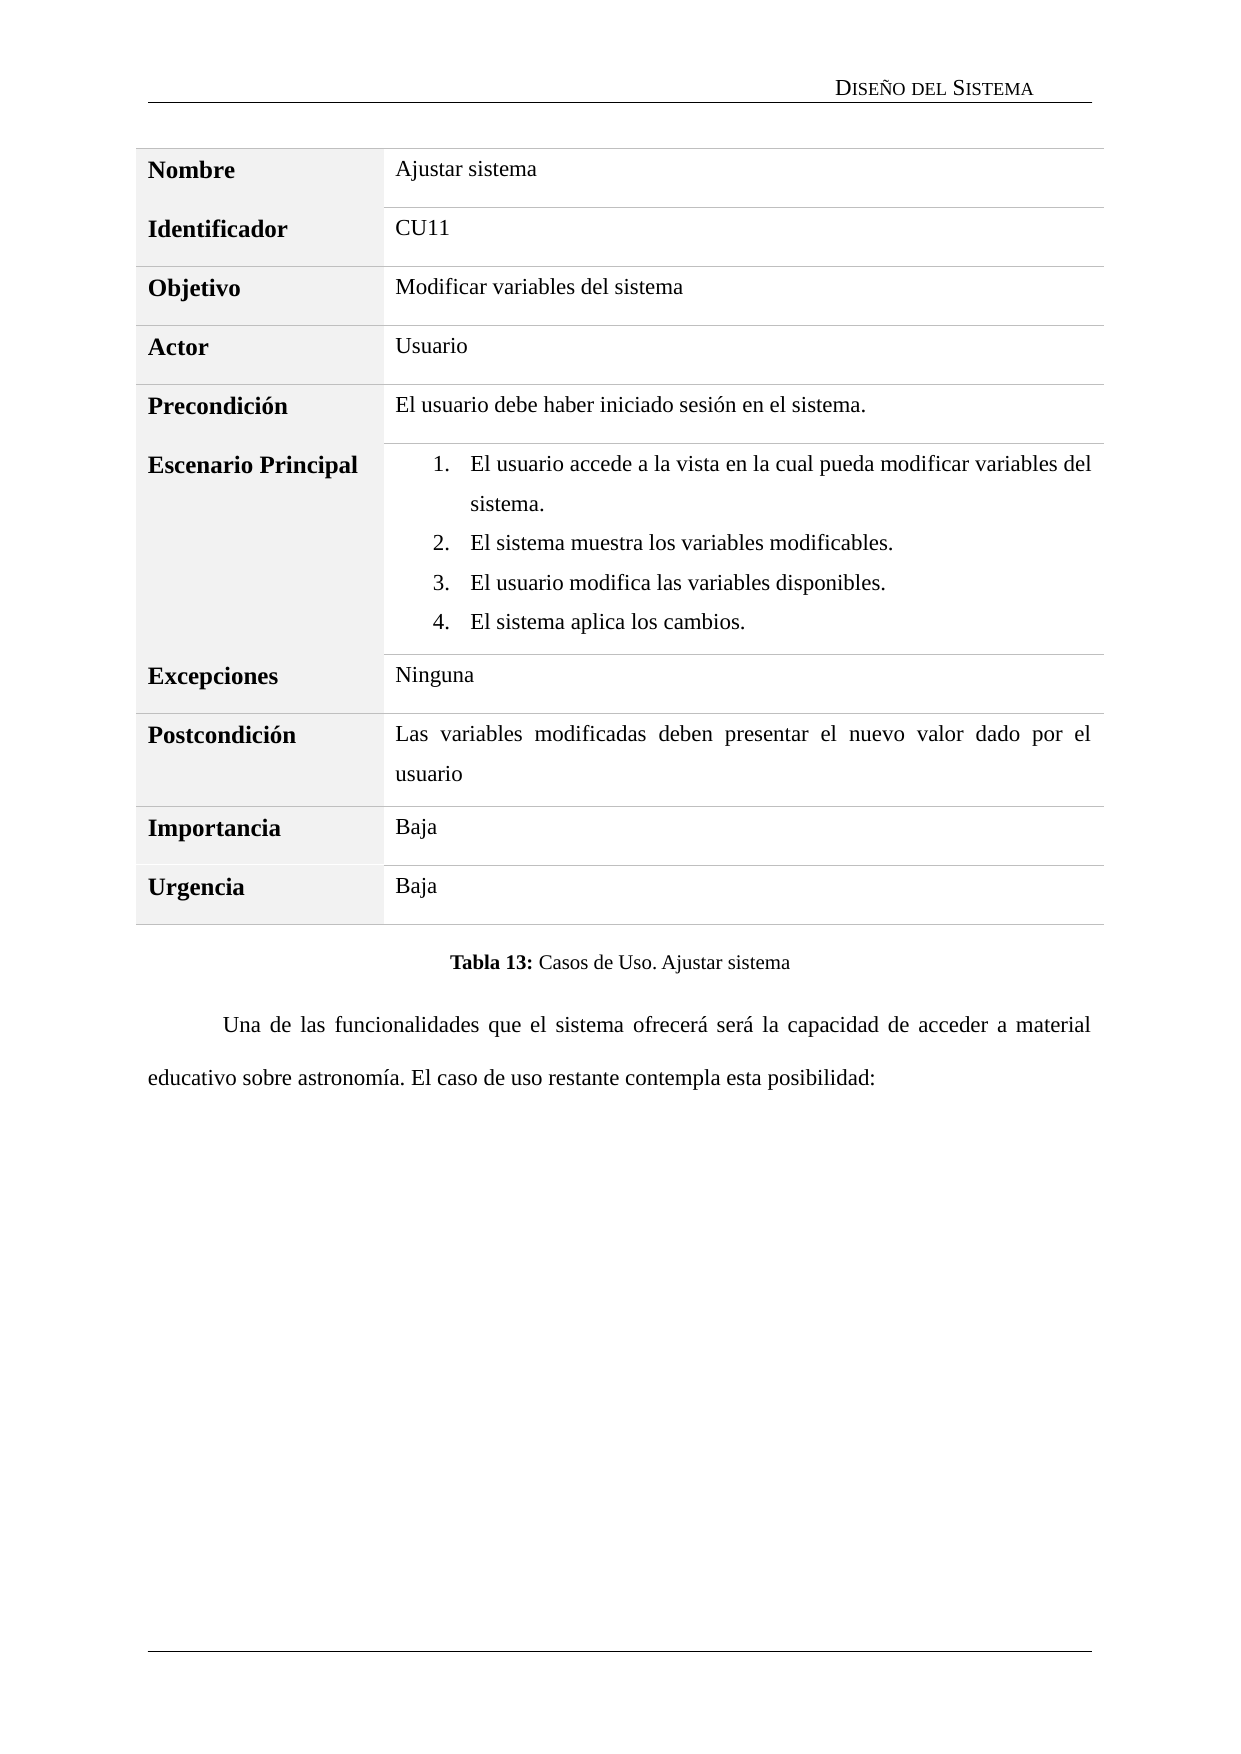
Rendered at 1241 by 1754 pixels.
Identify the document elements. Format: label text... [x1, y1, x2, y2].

table_cell Ninguna [384, 655, 1104, 713]
text Tabla 13: Casos de Uso. Ajustar sistema [148, 950, 1092, 974]
table_cell Escenario Principal [136, 443, 384, 654]
table_cell Objetivo [136, 267, 384, 325]
table_cell Actor [136, 326, 384, 384]
table_cell Postcondición [136, 714, 384, 806]
table_cell Importancia [136, 807, 384, 864]
table_cell Las variables modificadas deben presentar el nuevo valor dado por el usuario [384, 714, 1104, 806]
table_header Ajustar sistema [384, 149, 1104, 207]
table_cell CU11 [384, 208, 1104, 266]
table_cell Excepciones [136, 654, 384, 713]
table_cell Urgencia [136, 865, 384, 924]
table_cell El usuario debe haber iniciado sesión en el sistema. [384, 385, 1104, 443]
table_cell Usuario [384, 326, 1104, 384]
table_cell Identificador [136, 207, 384, 266]
table_cell El usuario accede a la vista en la cual pueda modificar variables del sistema. El sistema muestra los variables modificables. El usuario modifica las variables disponibles. El sistema aplica los cambios. [384, 444, 1104, 654]
table_header Nombre [136, 149, 384, 207]
table_cell Precondición [136, 385, 384, 443]
table_cell Baja [384, 807, 1104, 864]
table_cell Modificar variables del sistema [384, 267, 1104, 325]
table_cell Baja [384, 866, 1104, 924]
text Una de las funcionalidades que el sistema ofrecerá será la capacidad de acceder a material educativo sobre astronomía. El caso de uso restante contempla esta posibilidad: [148, 1011, 1092, 1090]
